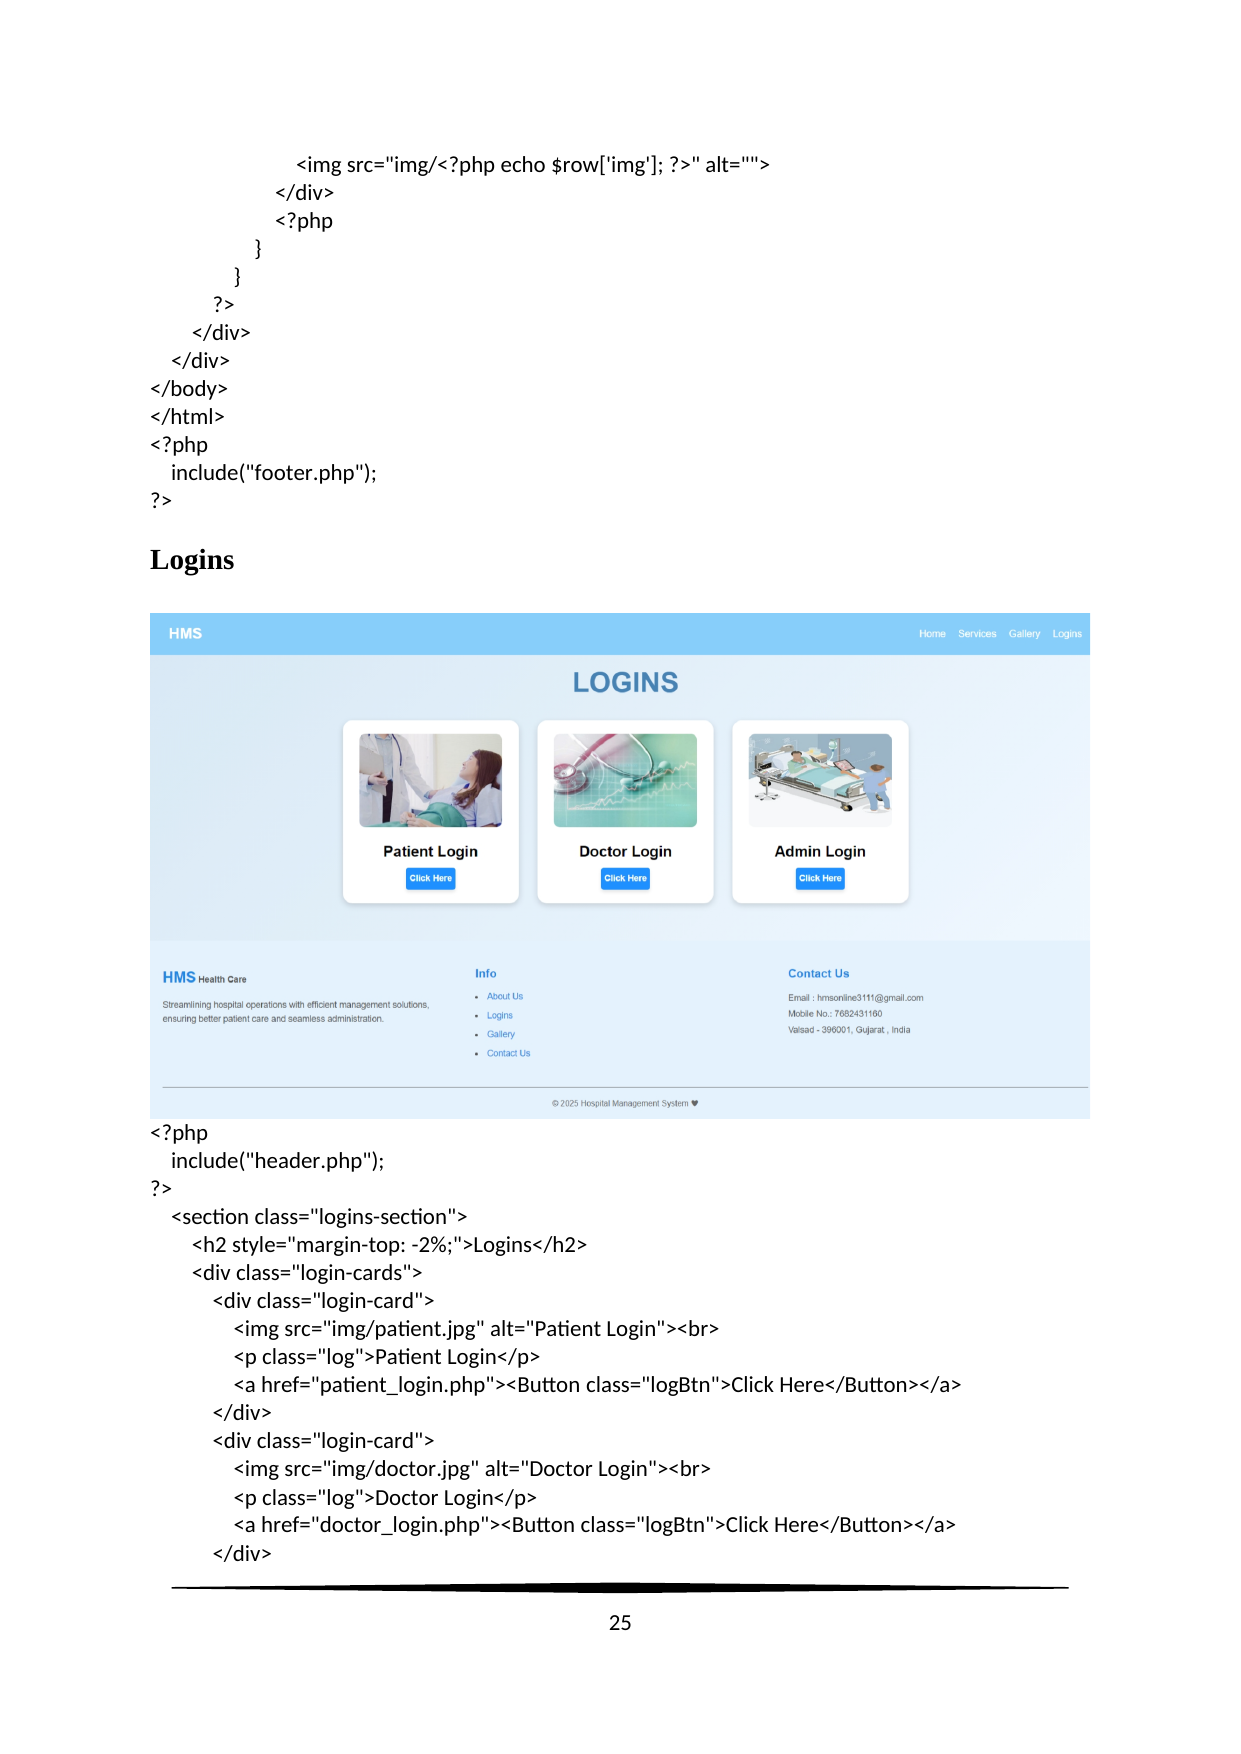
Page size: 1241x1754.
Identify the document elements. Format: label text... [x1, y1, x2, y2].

text <img src="img/<?php echo $row['img']; ?>" alt=""> [150, 150, 1090, 178]
text <div class="login-card"> [150, 1286, 1090, 1314]
text <?php [150, 206, 1090, 234]
text } [150, 262, 1090, 290]
text </html> [150, 402, 1090, 430]
text </div> [150, 1398, 1090, 1427]
text <?php [150, 430, 1090, 458]
text Logins [150, 542, 1090, 576]
text } [150, 234, 1090, 262]
text <a href="doctor_login.php"><Button class="logBtn">Click Here</Button></a> [150, 1511, 1090, 1539]
text <img src="img/doctor.jpg" alt="Doctor Login"><br> [150, 1454, 1090, 1483]
text <p class="log">Patient Login</p> [150, 1342, 1090, 1371]
text <p class="log">Doctor Login</p> [150, 1483, 1090, 1511]
text ?> [150, 486, 1090, 514]
text </div> [150, 178, 1090, 206]
text <a href="patient_login.php"><Button class="logBtn">Click Here</Button></a> [150, 1371, 1090, 1398]
text <div class="login-cards"> [150, 1258, 1090, 1286]
text include("header.php"); [150, 1146, 1090, 1174]
text </div> [150, 1539, 1090, 1567]
text </div> [150, 318, 1090, 346]
text <div class="login-card"> [150, 1427, 1090, 1454]
text <?php [150, 1119, 1090, 1146]
text <section class="logins-section"> [150, 1202, 1090, 1230]
text ?> [150, 1174, 1090, 1202]
text include("footer.php"); [150, 458, 1090, 486]
text <img src="img/patient.jpg" alt="Patient Login"><br> [150, 1314, 1090, 1342]
text <h2 style="margin-top: -2%;">Logins</h2> [150, 1230, 1090, 1258]
text </div> [150, 346, 1090, 374]
text </body> [150, 374, 1090, 402]
text ?> [150, 290, 1090, 318]
picture [150, 613, 1091, 1119]
